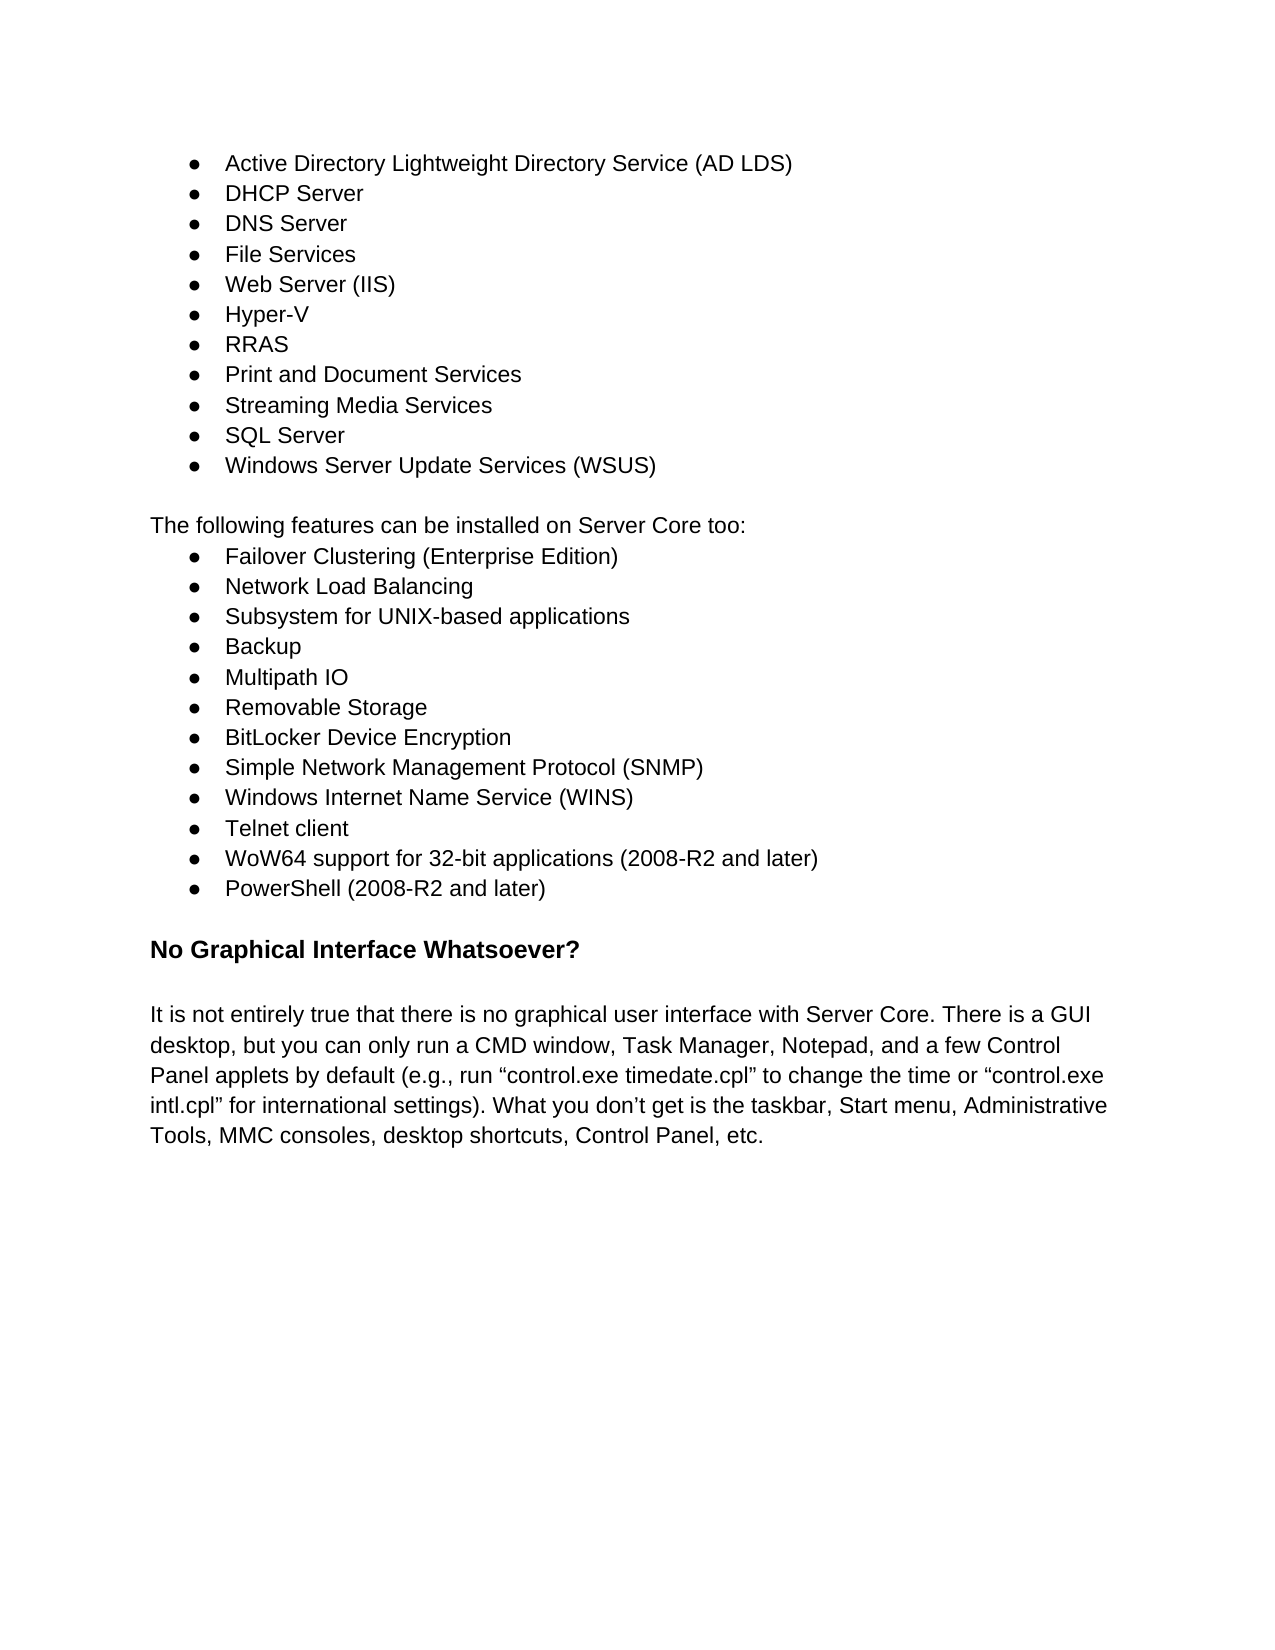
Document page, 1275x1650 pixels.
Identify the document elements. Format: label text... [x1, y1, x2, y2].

text No Graphical Interface Whatsoever? [150, 935, 1125, 964]
list Windows Internet Name Service (WINS) [187, 784, 1125, 811]
list Windows Server Update Services (WSUS) [187, 452, 1125, 478]
list RRAS [187, 331, 1125, 358]
list Streaming Media Services [187, 392, 1125, 418]
list Backup [187, 633, 1125, 660]
list BitLocker Device Encryption [187, 724, 1125, 750]
list Failover Clustering (Enterprise Edition) [187, 543, 1125, 569]
list Removable Storage [187, 694, 1125, 720]
list PowerShell (2008-R2 and later) [187, 875, 1125, 901]
list Telnet client [187, 814, 1125, 841]
list Subsystem for UNIX-based applications [187, 603, 1125, 629]
list Network Load Balancing [187, 573, 1125, 599]
list Multipath IO [187, 663, 1125, 690]
list WoW64 support for 32-bit applications (2008-R2 and later) [187, 845, 1125, 871]
list Hyper-V [187, 301, 1125, 327]
text It is not entirely true that there is no graphical user interface with Server Core. There is a GUI desktop, but you can only run a CMD window, Task Manager, Notepad, and a few Control Panel applets by default (e.g., run “control.exe timedate.cpl” to change the time or “control.exe intl.cpl” for international settings). What you don’t get is the taskbar, Start menu, Administrative Tools, MMC consoles, desktop shortcuts, Control Panel, etc. [150, 1001, 1125, 1149]
text The following features can be installed on Server Core too: [150, 512, 1125, 539]
list File Services [187, 241, 1125, 267]
list Print and Document Services [187, 361, 1125, 388]
list Active Directory Lightweight Directory Service (AD LDS) [187, 150, 1125, 176]
list DNS Server [187, 210, 1125, 237]
list SQL Server [187, 422, 1125, 448]
list Web Server (IIS) [187, 271, 1125, 297]
list Simple Network Management Protocol (SNMP) [187, 754, 1125, 781]
list DHCP Server [187, 180, 1125, 207]
